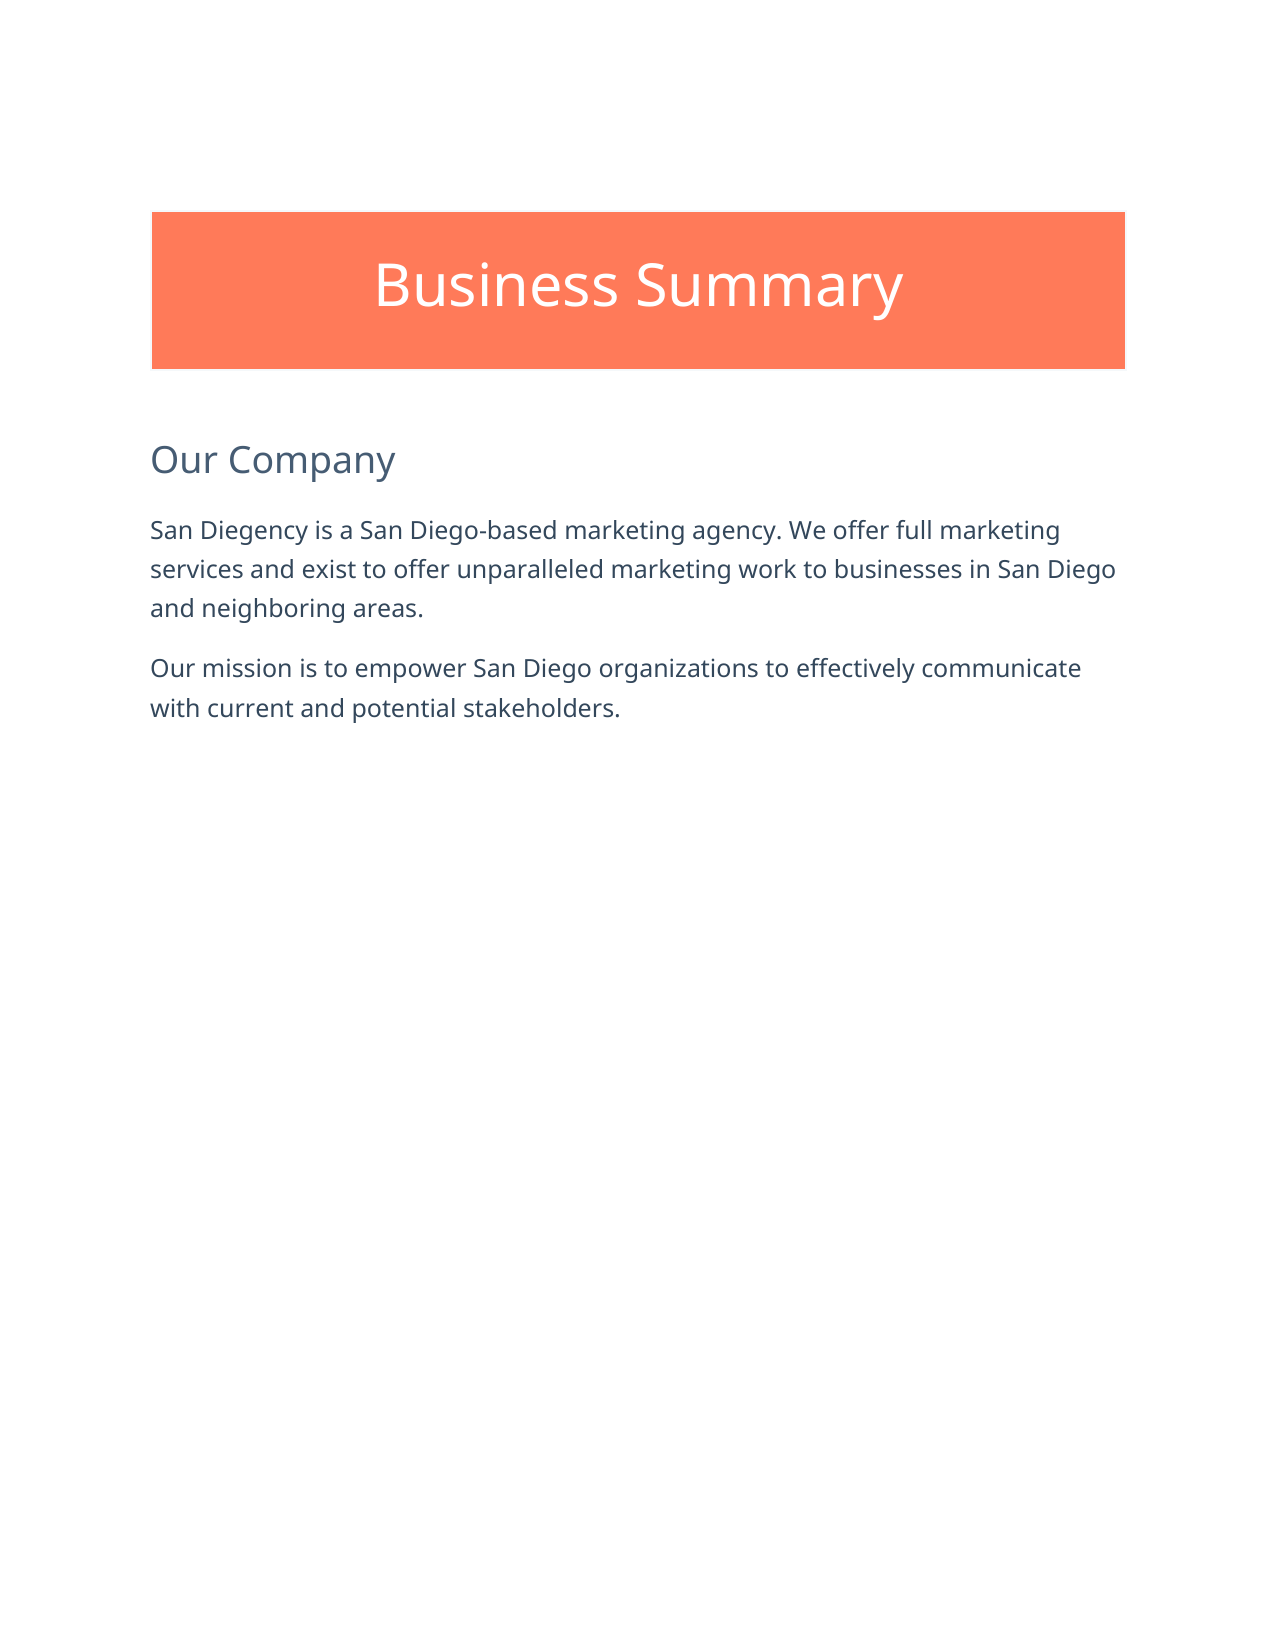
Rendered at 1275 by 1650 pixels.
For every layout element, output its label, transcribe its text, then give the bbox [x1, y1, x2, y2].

subtitle Our Company [150, 433, 1125, 484]
table_header Business Summary [152, 212, 1125, 369]
text Our mission is to empower San Diego organizations to effectively communicate with current and potential stakeholders. [150, 651, 1125, 724]
text San Diegency is a San Diego-based marketing agency. We offer full marketing services and exist to offer unparalleled marketing work to businesses in San Diego and neighboring areas. [150, 513, 1125, 625]
